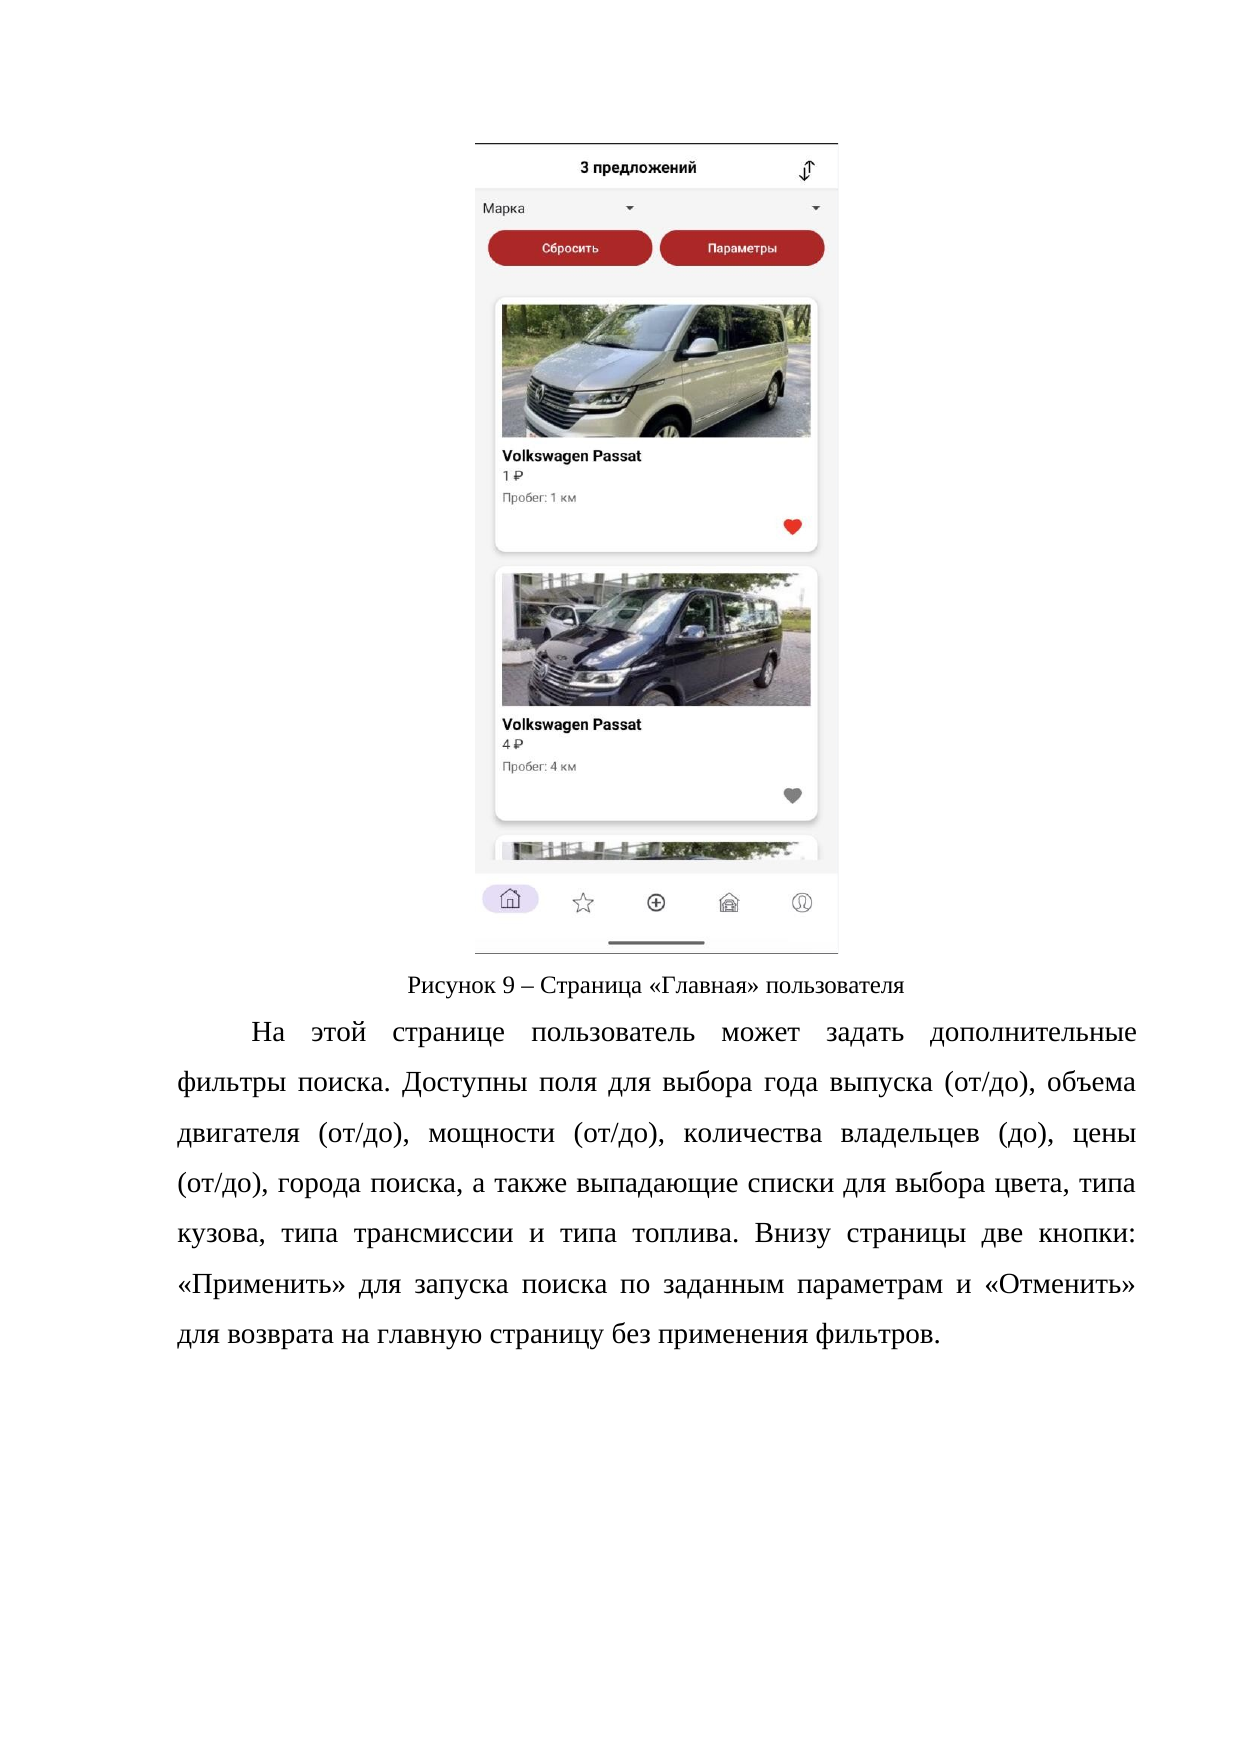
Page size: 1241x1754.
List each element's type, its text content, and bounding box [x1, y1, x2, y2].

text Рисунок 9 – Страница «Главная» пользователя [407, 971, 1196, 999]
picture [475, 143, 839, 954]
subtitle На этой странице пользователь может задать дополнительные фильтры поиска. Доступны поля для выбора года выпуска (от/до), объема двигателя (от/до), мощности (от/до), количества владельцев (до), цены (от/до), города поиска, а также выпадающие списки для выбора цвета, типа кузова, типа трансмиссии и типа топлива. Внизу страницы две кнопки: «Применить» для запуска поиска по заданным параметрам и «Отменить» для возврата на главную страницу без применения фильтров. [177, 1014, 1137, 1349]
